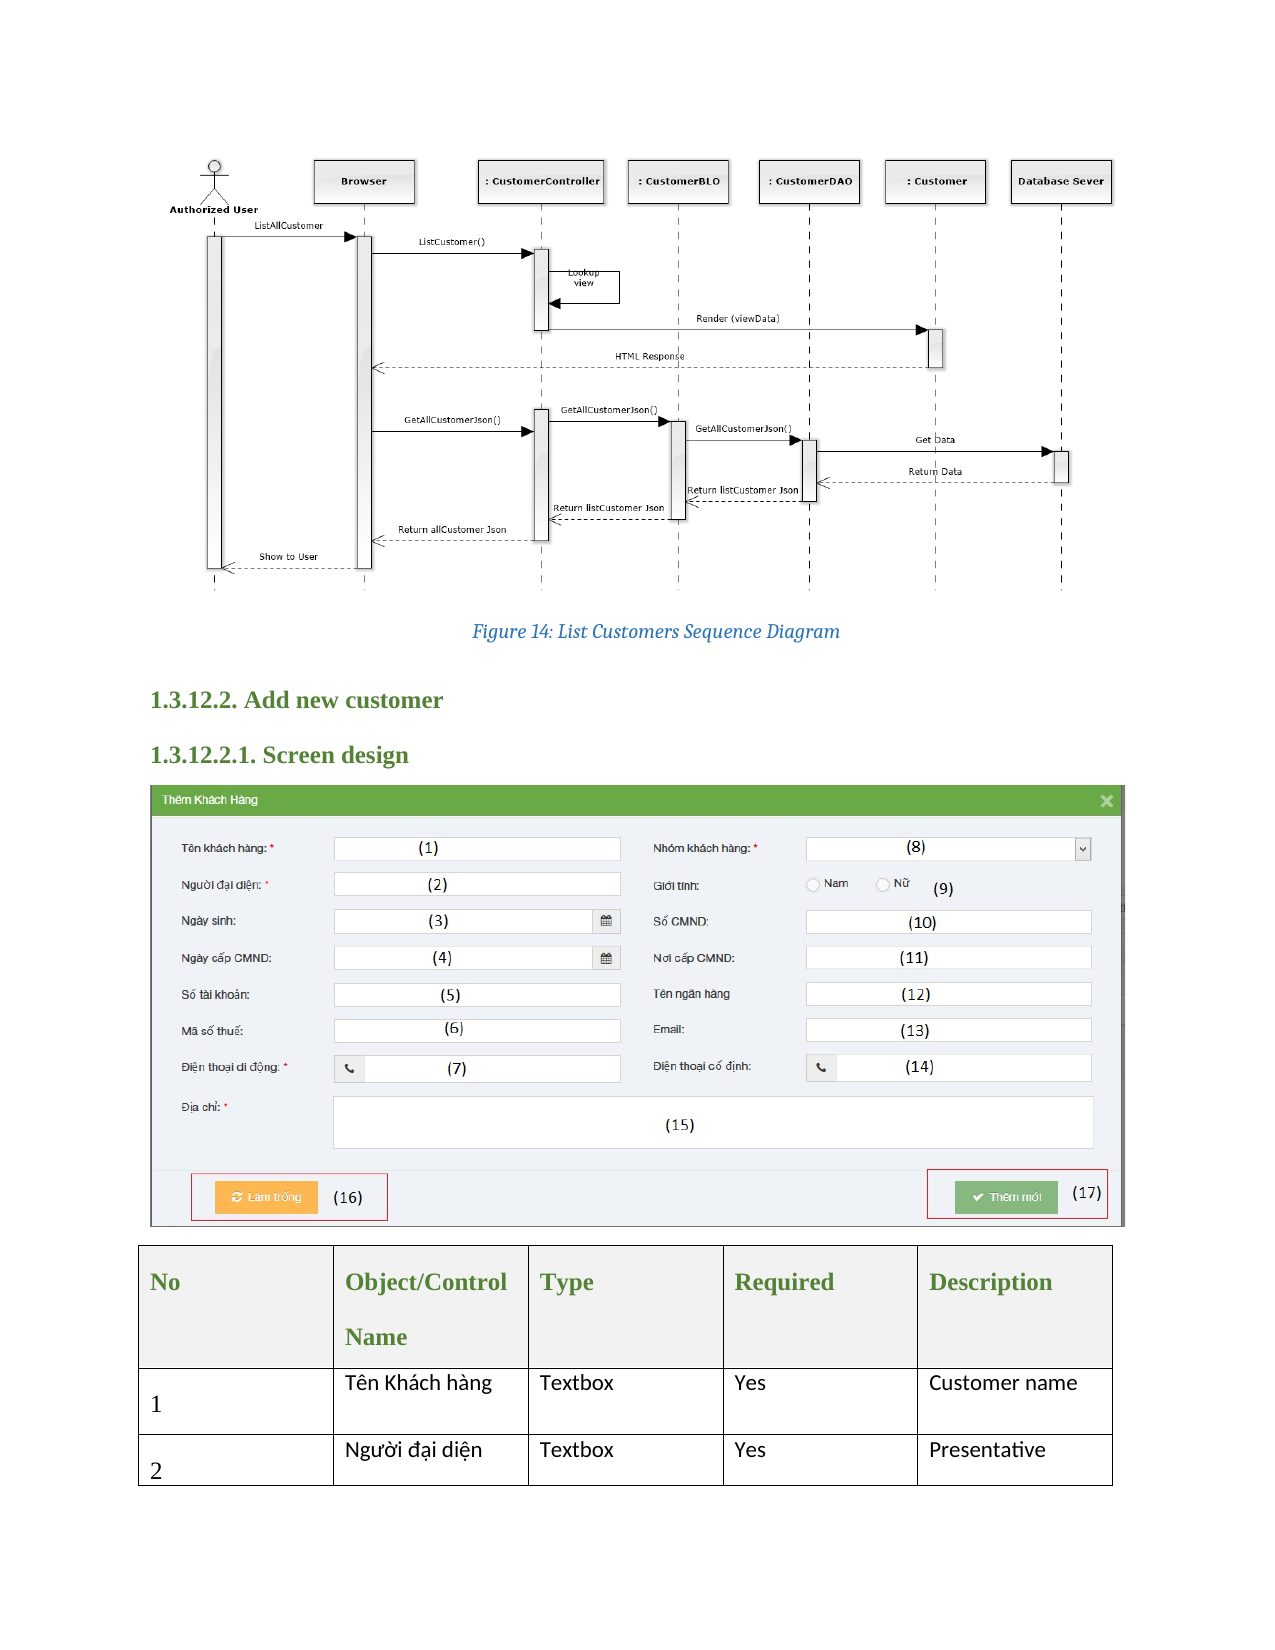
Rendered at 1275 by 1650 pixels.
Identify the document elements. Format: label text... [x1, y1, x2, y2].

subtitle Screen design [150, 740, 1125, 769]
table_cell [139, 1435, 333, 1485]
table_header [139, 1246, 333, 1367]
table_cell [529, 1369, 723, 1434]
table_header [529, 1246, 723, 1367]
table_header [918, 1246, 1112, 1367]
subtitle Add new customer [150, 685, 1125, 714]
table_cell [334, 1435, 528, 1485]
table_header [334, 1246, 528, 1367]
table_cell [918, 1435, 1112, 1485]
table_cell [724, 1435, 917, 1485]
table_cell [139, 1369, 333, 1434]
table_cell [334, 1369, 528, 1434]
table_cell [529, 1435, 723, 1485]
picture [153, 150, 1122, 601]
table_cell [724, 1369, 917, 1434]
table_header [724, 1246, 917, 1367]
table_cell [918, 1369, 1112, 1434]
picture [150, 785, 1125, 1227]
